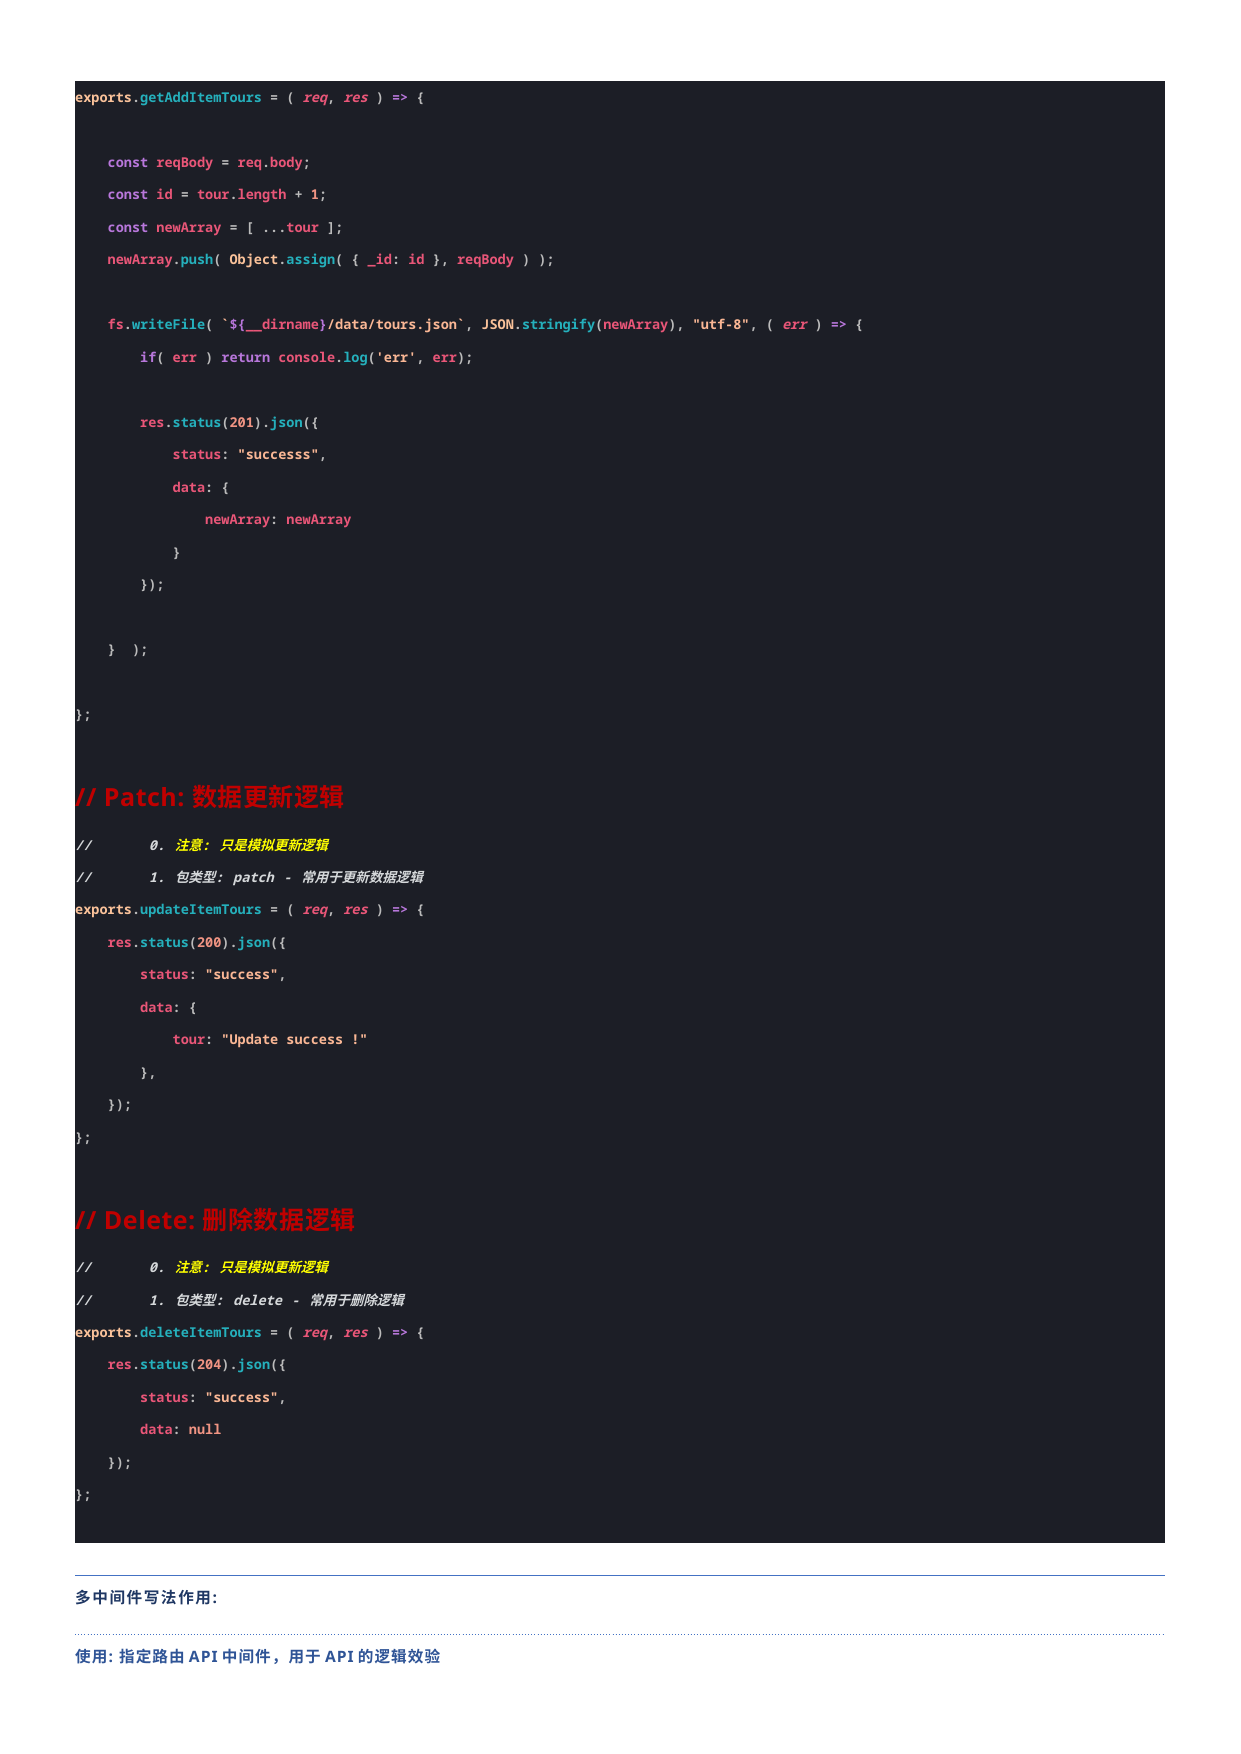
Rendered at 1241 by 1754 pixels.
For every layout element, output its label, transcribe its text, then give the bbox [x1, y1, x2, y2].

text }, [75, 1056, 1165, 1088]
text data: { [75, 471, 1165, 503]
text // 0. 注意: 只是模拟更新逻辑 [75, 1251, 1165, 1283]
text const reqBody = req.body; [75, 146, 1165, 178]
text } [75, 536, 1165, 568]
text res.status(200).json({ [75, 926, 1165, 958]
text // Delete: 删除数据逻辑 [75, 1186, 1165, 1251]
text // 1. 包类型: patch - 常用于更新数据逻辑 [75, 861, 1165, 893]
text status: "successs", [75, 438, 1165, 471]
text }; [75, 1121, 1165, 1153]
text exports.getAddItemTours = ( req, res ) => { [75, 81, 1165, 113]
text }; [75, 698, 1165, 731]
subtitle 使用: 指定路由api中间件，用于api的逻辑效验 [75, 1633, 1165, 1672]
text data: { [75, 991, 1165, 1023]
text status: "success", [75, 1381, 1165, 1413]
text // 0. 注意: 只是模拟更新逻辑 [75, 828, 1165, 861]
text if( err ) return console.log('err', err); [75, 341, 1165, 373]
text fs.writeFile( `${__dirname}/data/tours.json`, JSON.stringify(newArray), "utf-8", ( err ) => { [75, 308, 1165, 341]
text const newArray = [ ...tour ]; [75, 211, 1165, 243]
text res.status(204).json({ [75, 1348, 1165, 1381]
text // Patch: 数据更新逻辑 [75, 763, 1165, 828]
text exports.deleteItemTours = ( req, res ) => { [75, 1316, 1165, 1348]
text }); [75, 568, 1165, 601]
text }); [75, 1446, 1165, 1478]
text res.status(201).json({ [75, 406, 1165, 438]
text exports.updateItemTours = ( req, res ) => { [75, 893, 1165, 926]
text status: "success", [75, 958, 1165, 991]
text data: null [75, 1413, 1165, 1446]
text // 1. 包类型: delete - 常用于删除逻辑 [75, 1283, 1165, 1316]
subtitle 多中间件写法作用: [75, 1576, 1165, 1613]
text newArray.push( Object.assign( { _id: id }, reqBody ) ); [75, 243, 1165, 276]
text tour: "Update success !" [75, 1023, 1165, 1056]
text const id = tour.length + 1; [75, 178, 1165, 211]
text newArray: newArray [75, 503, 1165, 536]
text }); [75, 1088, 1165, 1121]
text }; [75, 1478, 1165, 1511]
text } ); [75, 633, 1165, 666]
